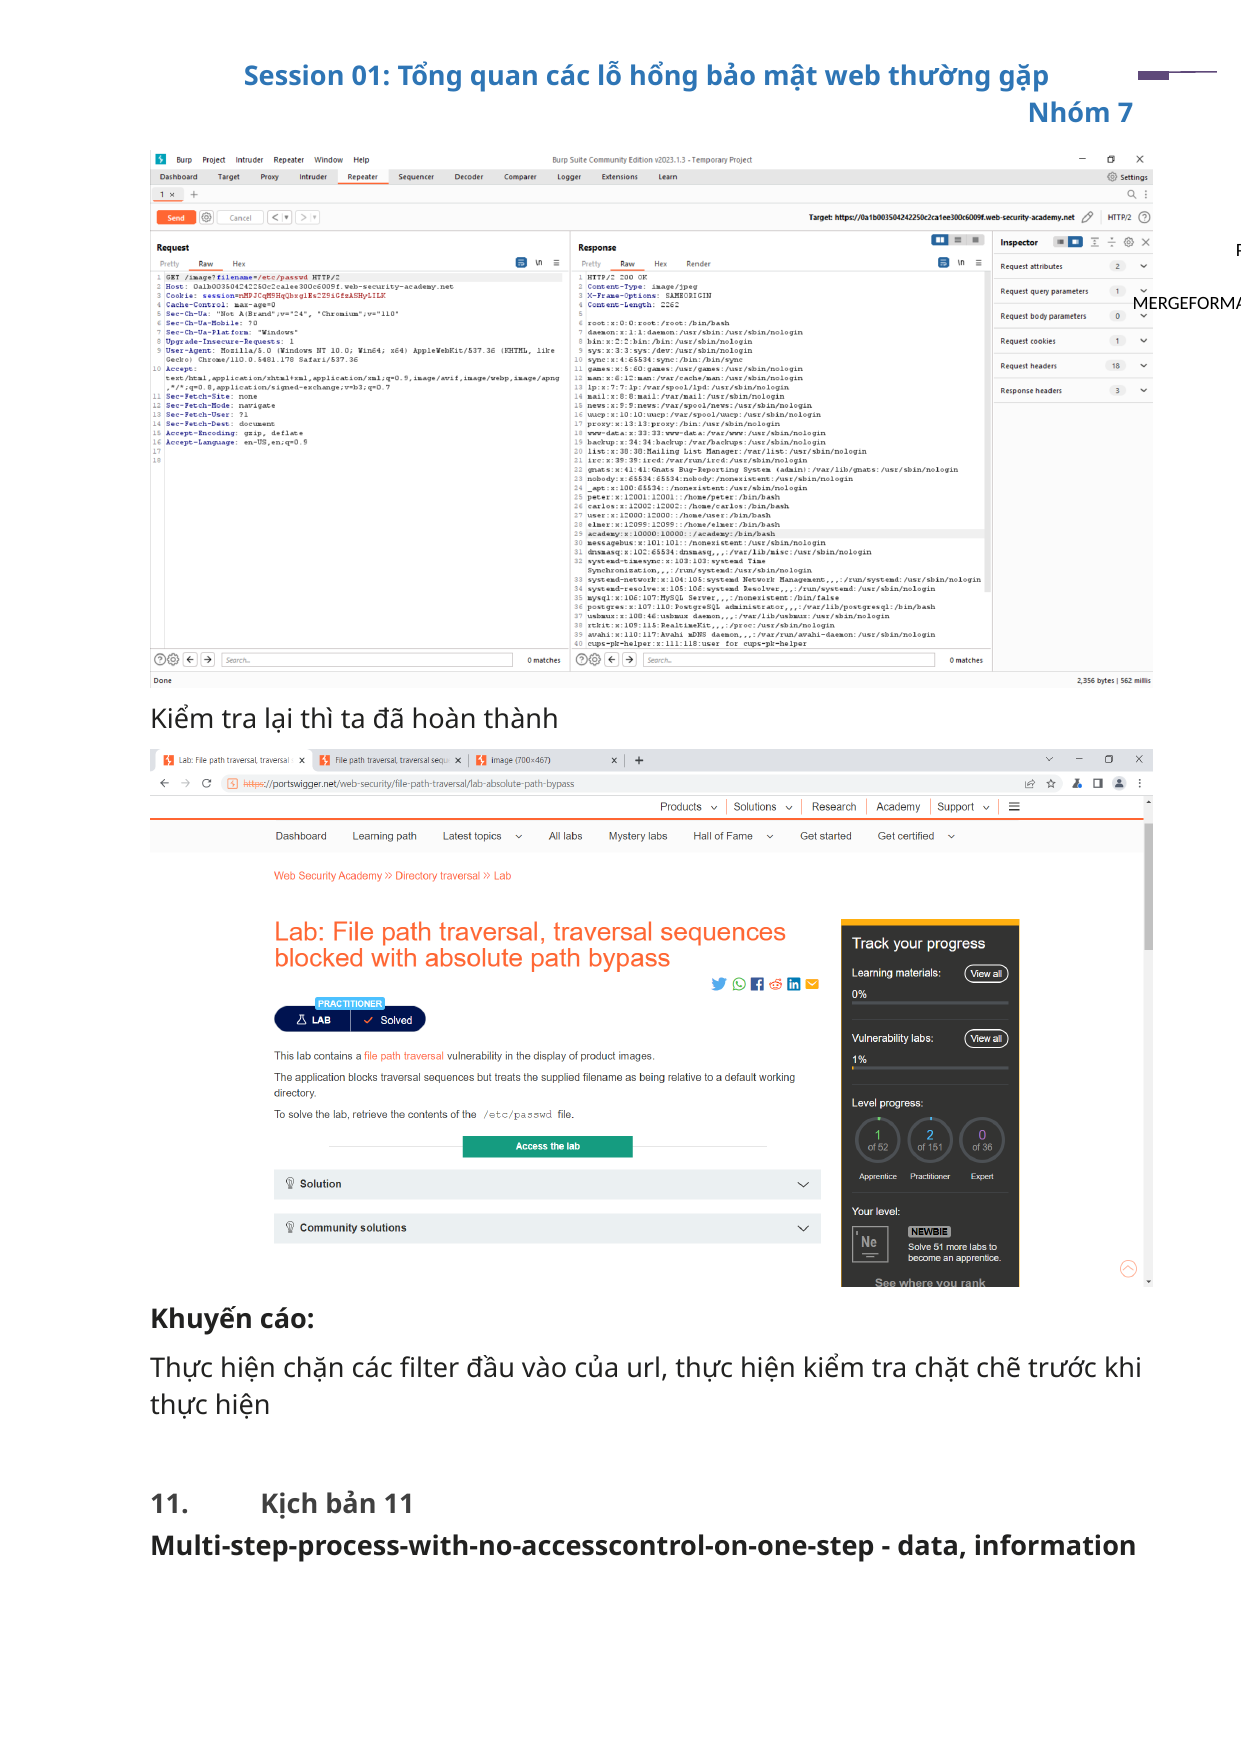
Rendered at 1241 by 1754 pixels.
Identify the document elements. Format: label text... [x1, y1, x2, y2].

text Thực hiện chặn các filter đầu vào của url, thực hiện kiểm tra chặt chẽ trước khi thực hiện [150, 1349, 1153, 1422]
text Kiểm tra lại thì ta đã hoàn thành [150, 700, 1153, 737]
subtitle Kịch bản 11 [150, 1484, 1153, 1521]
picture [150, 150, 1153, 688]
text Multi-step-process-with-no-accesscontrol-on-one-step - data, information [150, 1527, 1153, 1564]
text Khuyến cáo: [150, 1299, 1153, 1336]
picture [150, 749, 1153, 1287]
